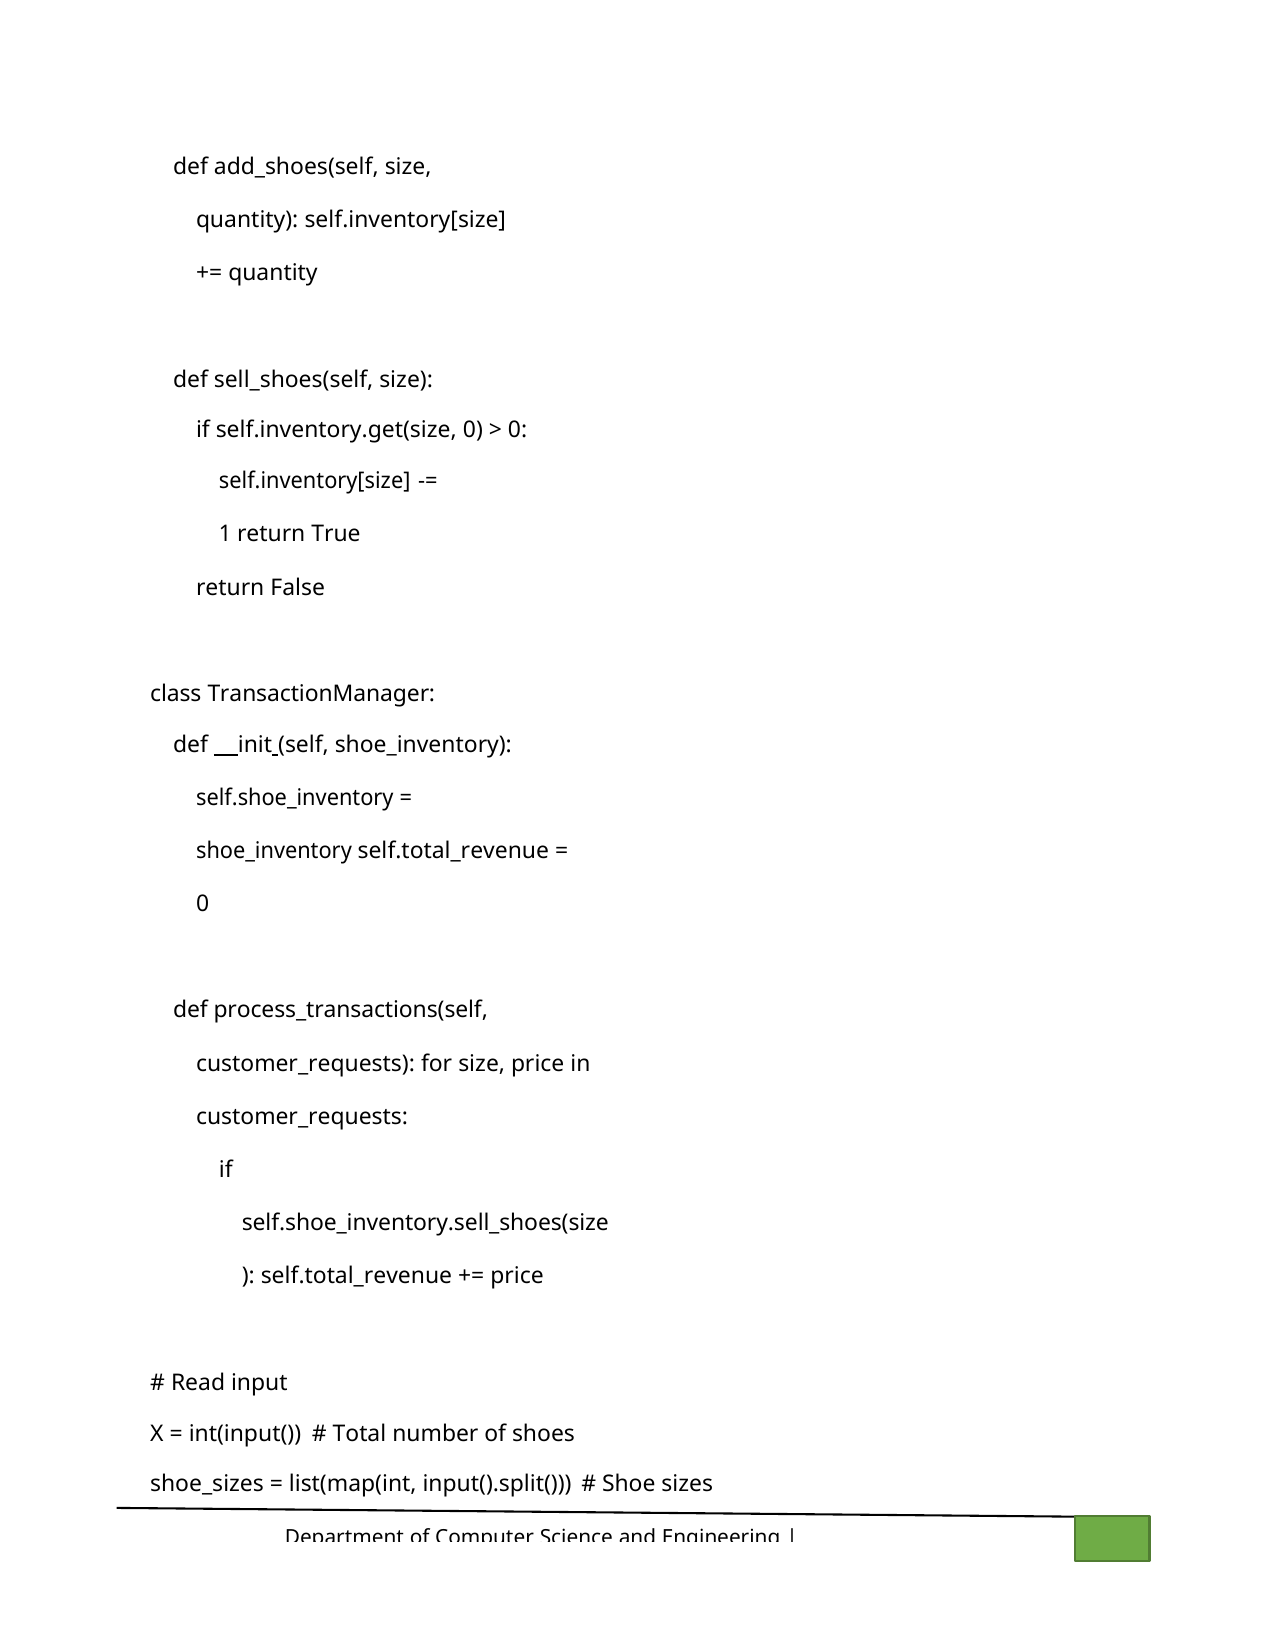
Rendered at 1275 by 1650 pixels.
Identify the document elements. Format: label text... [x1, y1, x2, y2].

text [150, 1467, 809, 1498]
text def sell_shoes(self, size): [173, 363, 1162, 394]
text self.inventory[size] -= 1 return True [219, 464, 453, 548]
text def process_transactions(self, customer_requests): for size, price in customer_requests: [173, 993, 698, 1131]
text if self.shoe_inventory.sell_shoes(size): self.total_revenue += price [219, 1153, 612, 1291]
text X = int(input()) # Total number of shoes [150, 1416, 1162, 1448]
text return False [196, 570, 1162, 602]
text def add_shoes(self, size, quantity): self.inventory[size] += quantity [173, 150, 525, 287]
text class TransactionManager: [150, 677, 1162, 708]
text if self.inventory.get(size, 0) > 0: [196, 413, 1162, 444]
text # Read input [150, 1366, 1162, 1397]
text def init (self, shoe_inventory): self.shoe_inventory = shoe_inventory self.total_revenue = 0 [173, 727, 571, 918]
